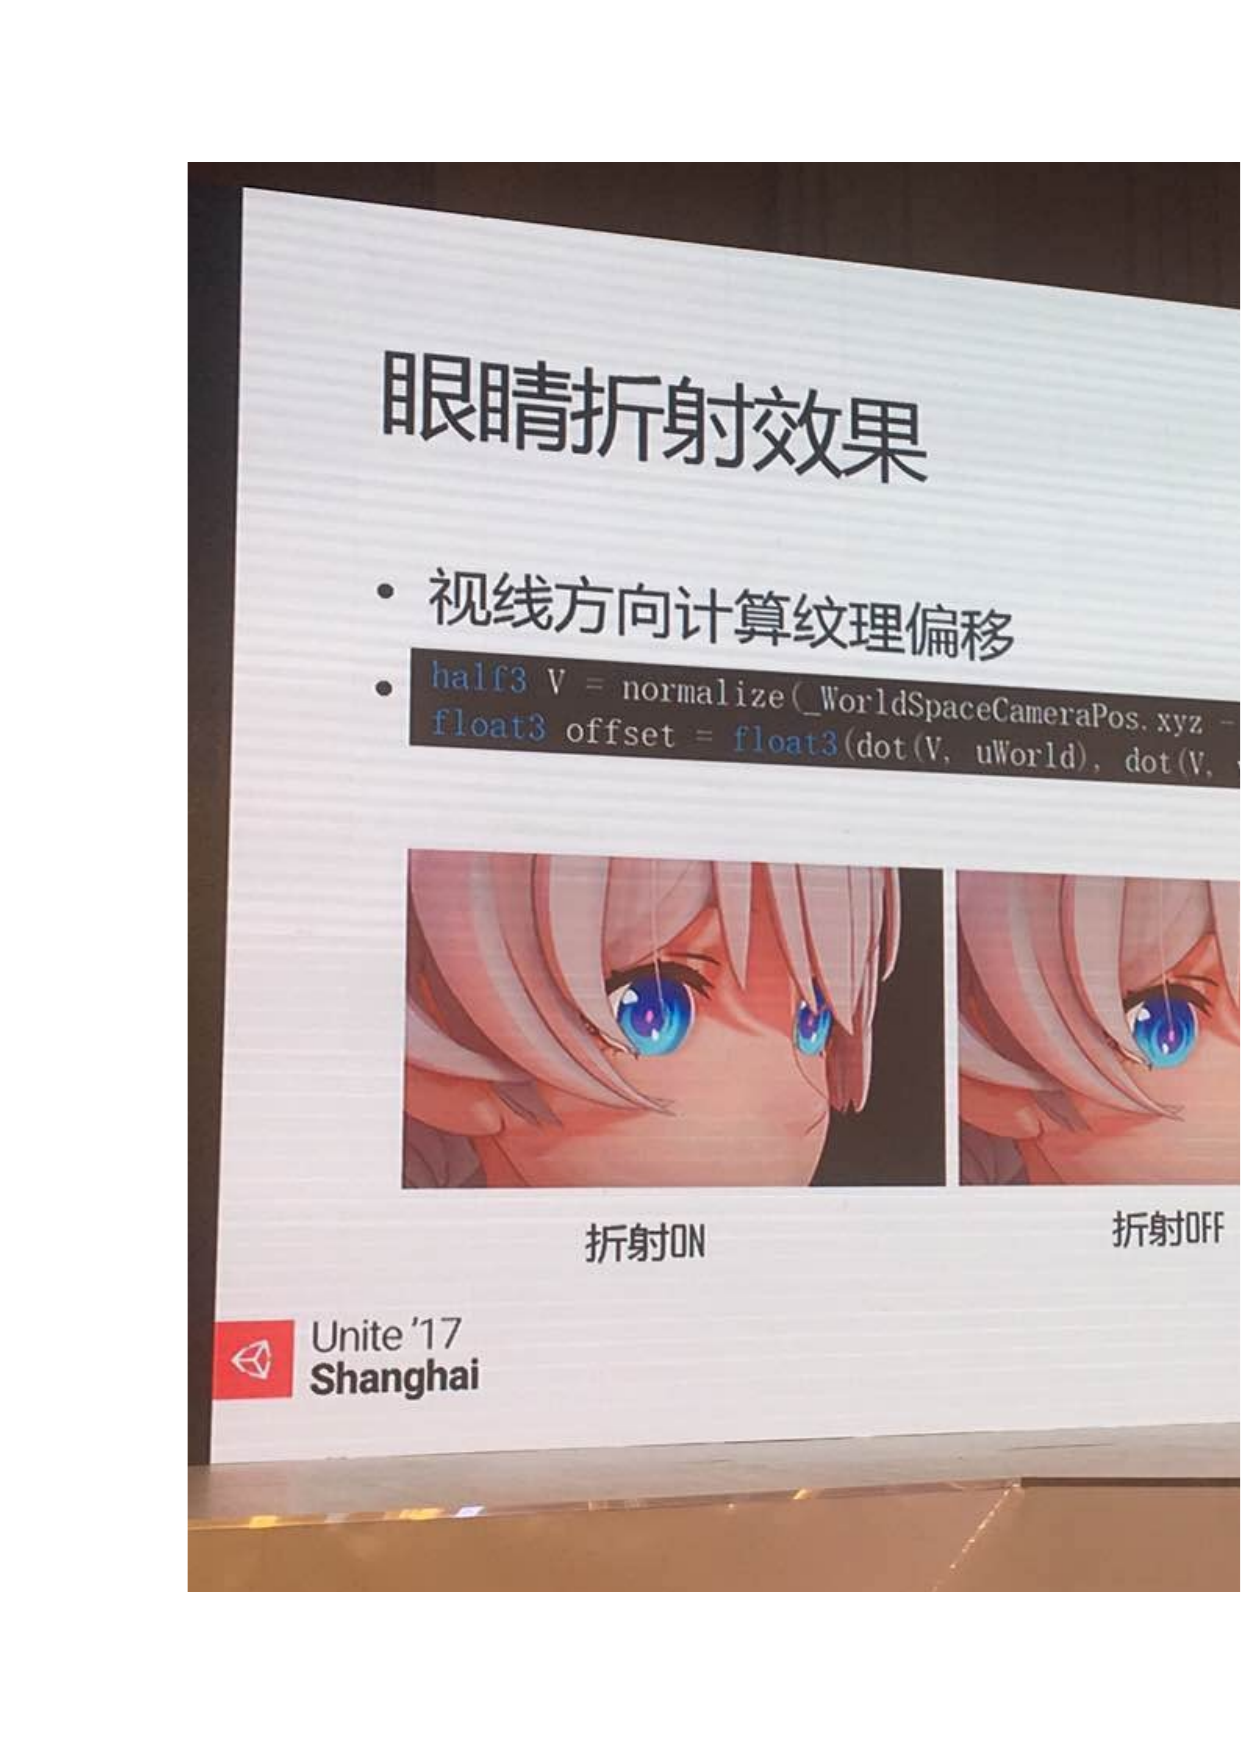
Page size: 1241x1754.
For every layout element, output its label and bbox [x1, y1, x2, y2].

picture [187, 162, 1241, 1592]
